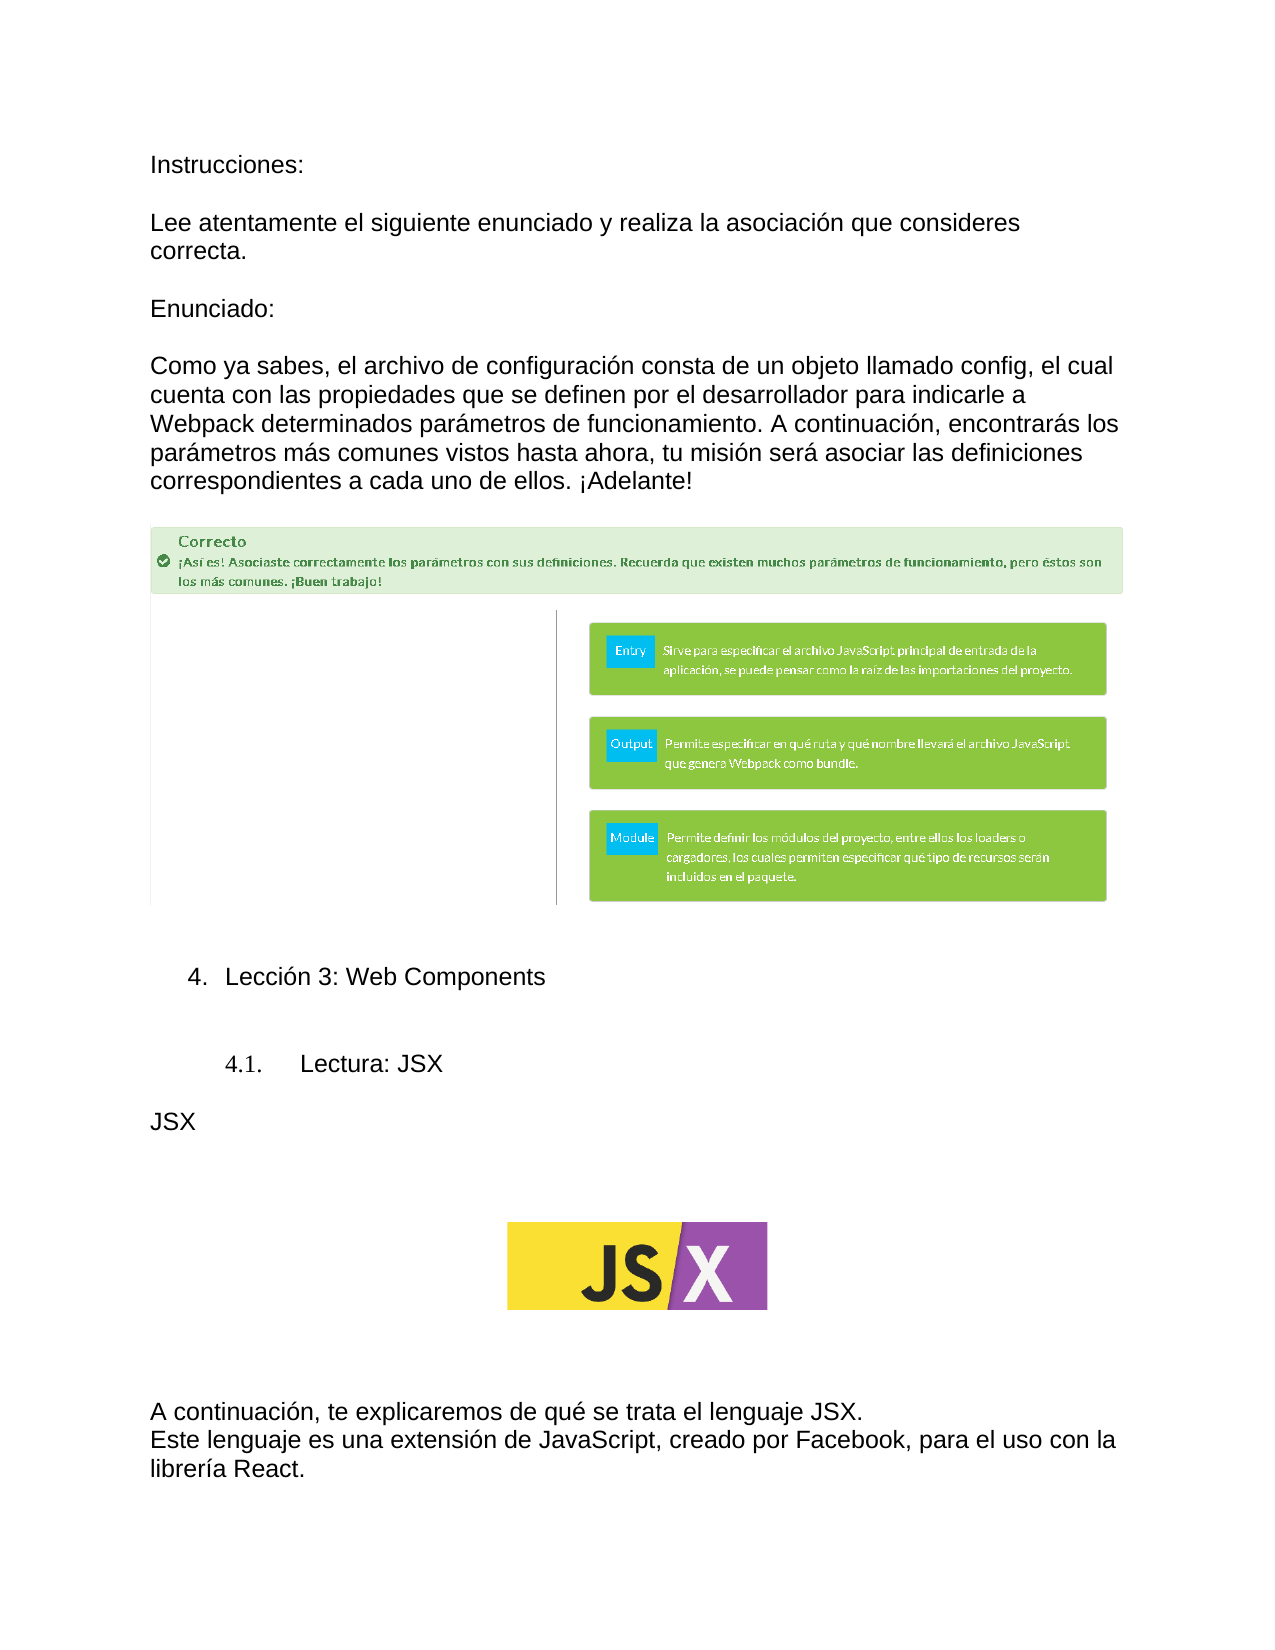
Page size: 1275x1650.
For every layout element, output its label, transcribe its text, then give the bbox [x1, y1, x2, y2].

text JSX [150, 1107, 1125, 1136]
picture [507, 1222, 768, 1310]
text A continuación, te explicaremos de qué se trata el lenguaje JSX. Este lenguaje es una extensión de JavaScript, creado por Facebook, para el uso con la librería React. [150, 1397, 1125, 1483]
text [150, 150, 1125, 495]
picture [150, 524, 1125, 905]
list Lección 3: Web Components [187, 962, 1125, 991]
list Lectura: JSX [225, 1049, 1125, 1078]
